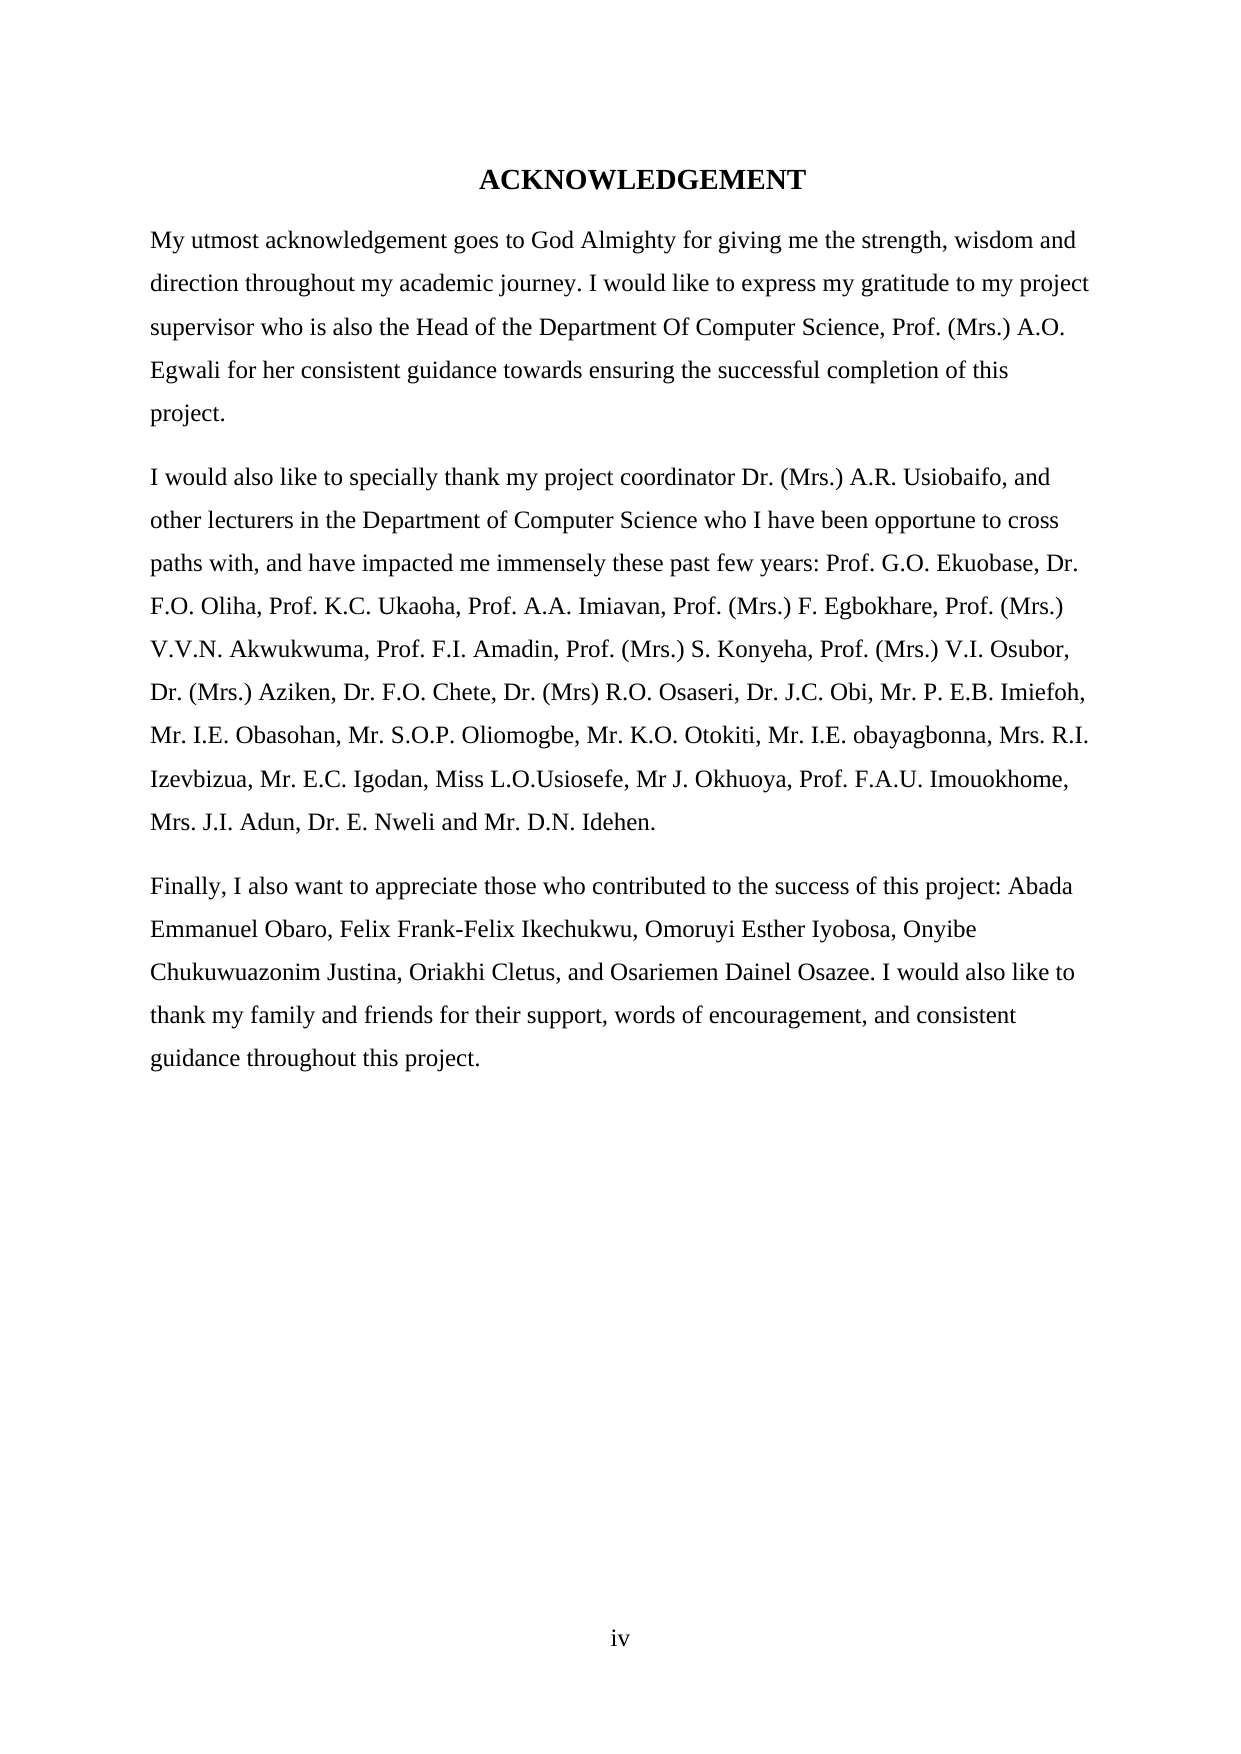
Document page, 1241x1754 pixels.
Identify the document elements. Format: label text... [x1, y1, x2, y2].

text My utmost acknowledgement goes to God Almighty for giving me the strength, wisdom and direction throughout my academic journey. I would like to express my gratitude to my project supervisor who is also the Head of the Department Of Computer Science, Prof. (Mrs.) A.O. Egwali for her consistent guidance towards ensuring the successful completion of this project. [150, 225, 1090, 427]
text I would also like to specially thank my project coordinator Dr. (Mrs.) A.R. Usiobaifo, and other lecturers in the Department of Computer Science who I have been opportune to cross paths with, and have impacted me immensely these past few years: Prof. G.O. Ekuobase, Dr. F.O. Oliha, Prof. K.C. Ukaoha, Prof. A.A. Imiavan, Prof. (Mrs.) F. Egbokhare, Prof. (Mrs.) V.V.N. Akwukwuma, Prof. F.I. Amadin, Prof. (Mrs.) S. Konyeha, Prof. (Mrs.) V.I. Osubor, Dr. (Mrs.) Aziken, Dr. F.O. Chete, Dr. (Mrs) R.O. Osaseri, Dr. J.C. Obi, Mr. P. E.B. Imiefoh, Mr. I.E. Obasohan, Mr. S.O.P. Oliomogbe, Mr. K.O. Otokiti, Mr. I.E. obayagbonna, Mrs. R.I. Izevbizua, Mr. E.C. Igodan, Miss L.O.Usiosefe, Mr J. Okhuoya, Prof. F.A.U. Imouokhome, Mrs. J.I. Adun, Dr. E. Nweli and Mr. D.N. Idehen. [150, 462, 1090, 836]
subtitle ACKNOWLEDGEMENT [195, 162, 1090, 196]
text Finally, I also want to appreciate those who contributed to the success of this project: Abada Emmanuel Obaro, Felix Frank-Felix Ikechukwu, Omoruyi Esther Iyobosa, Onyibe Chukuwuazonim Justina, Oriakhi Cletus, and Osariemen Dainel Osazee. I would also like to thank my family and friends for their support, words of encouragement, and consistent guidance throughout this project. [150, 871, 1090, 1072]
